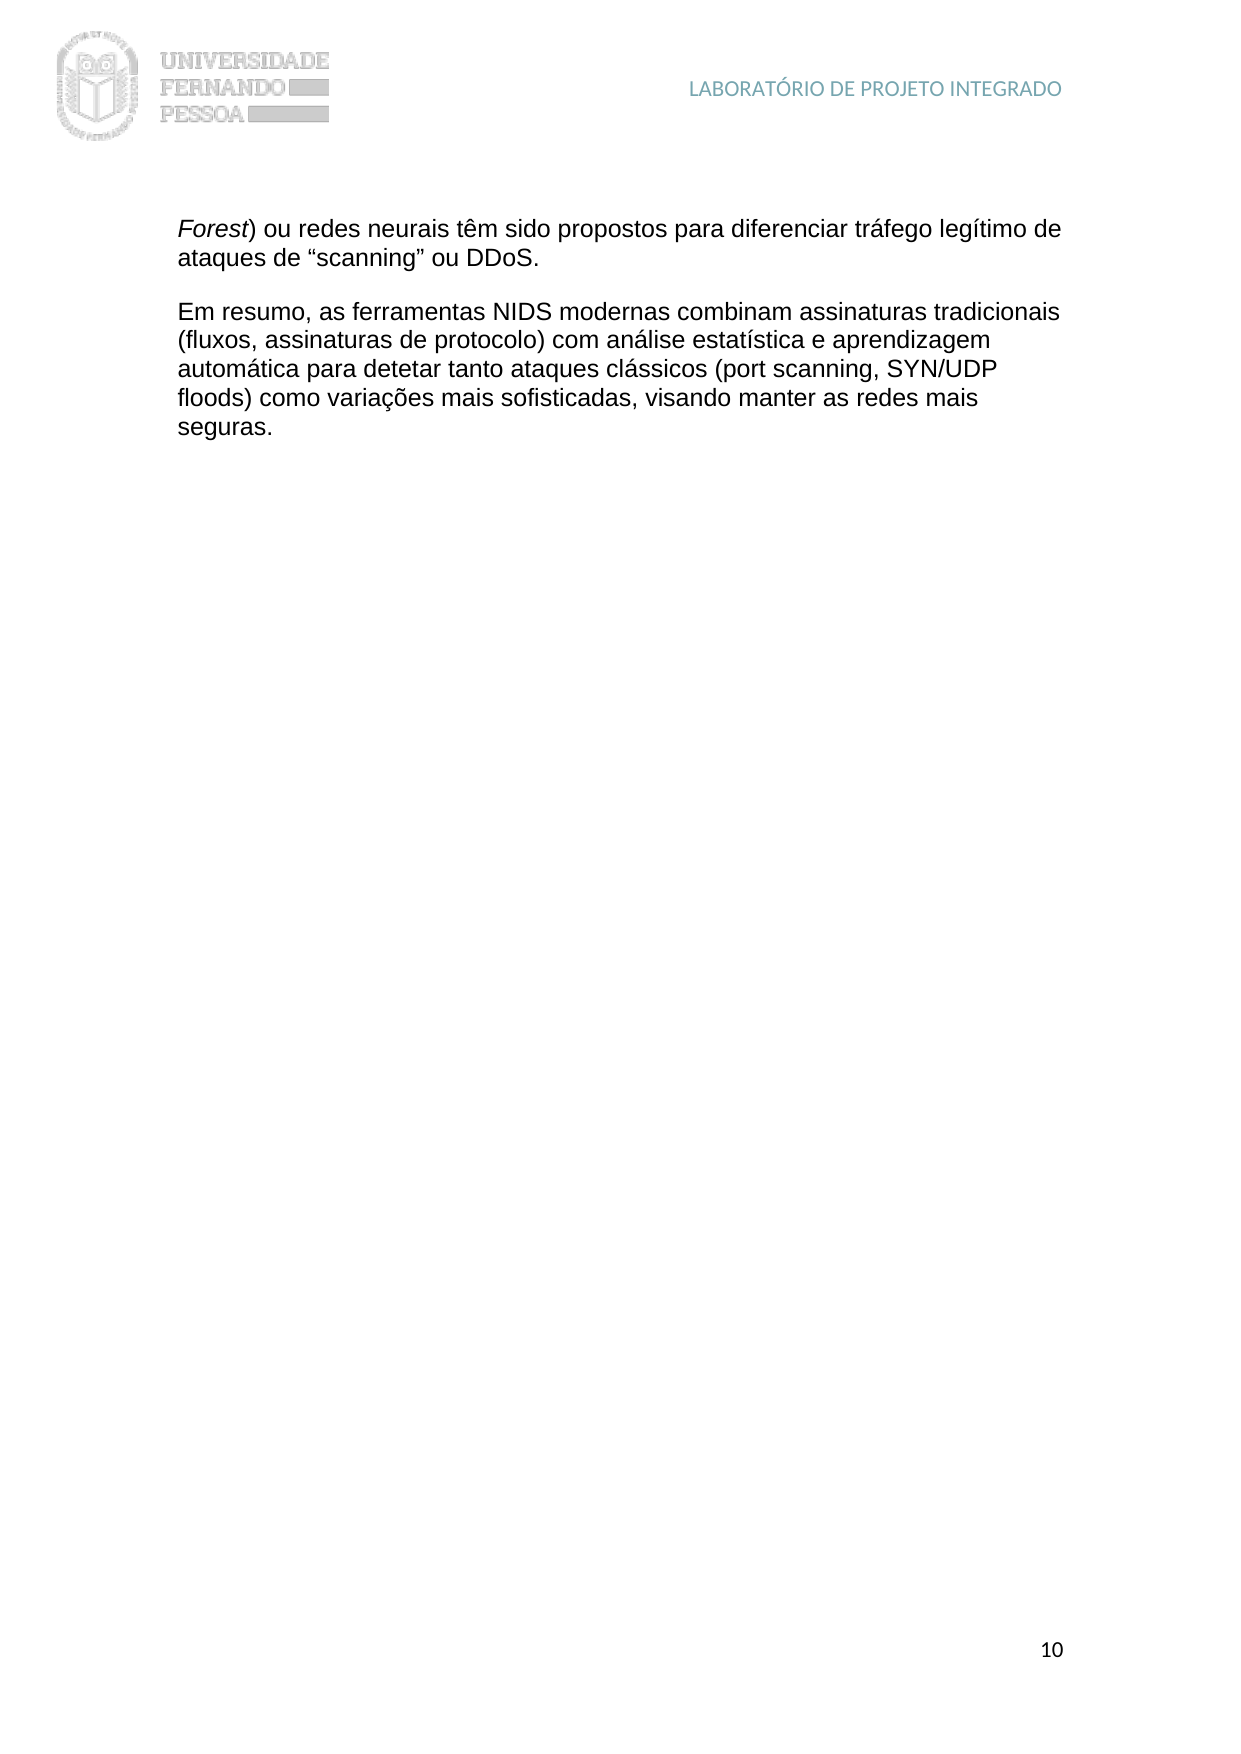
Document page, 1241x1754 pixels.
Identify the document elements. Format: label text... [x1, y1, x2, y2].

text Em resumo, as ferramentas NIDS modernas combinam assinaturas tradicionais (fluxos, assinaturas de protocolo) com análise estatística e aprendizagem automática para detetar tanto ataques clássicos (port scanning, SYN/UDP floods) como variações mais sofisticadas, visando manter as redes mais seguras. [177, 297, 1063, 441]
picture [56, 31, 329, 141]
